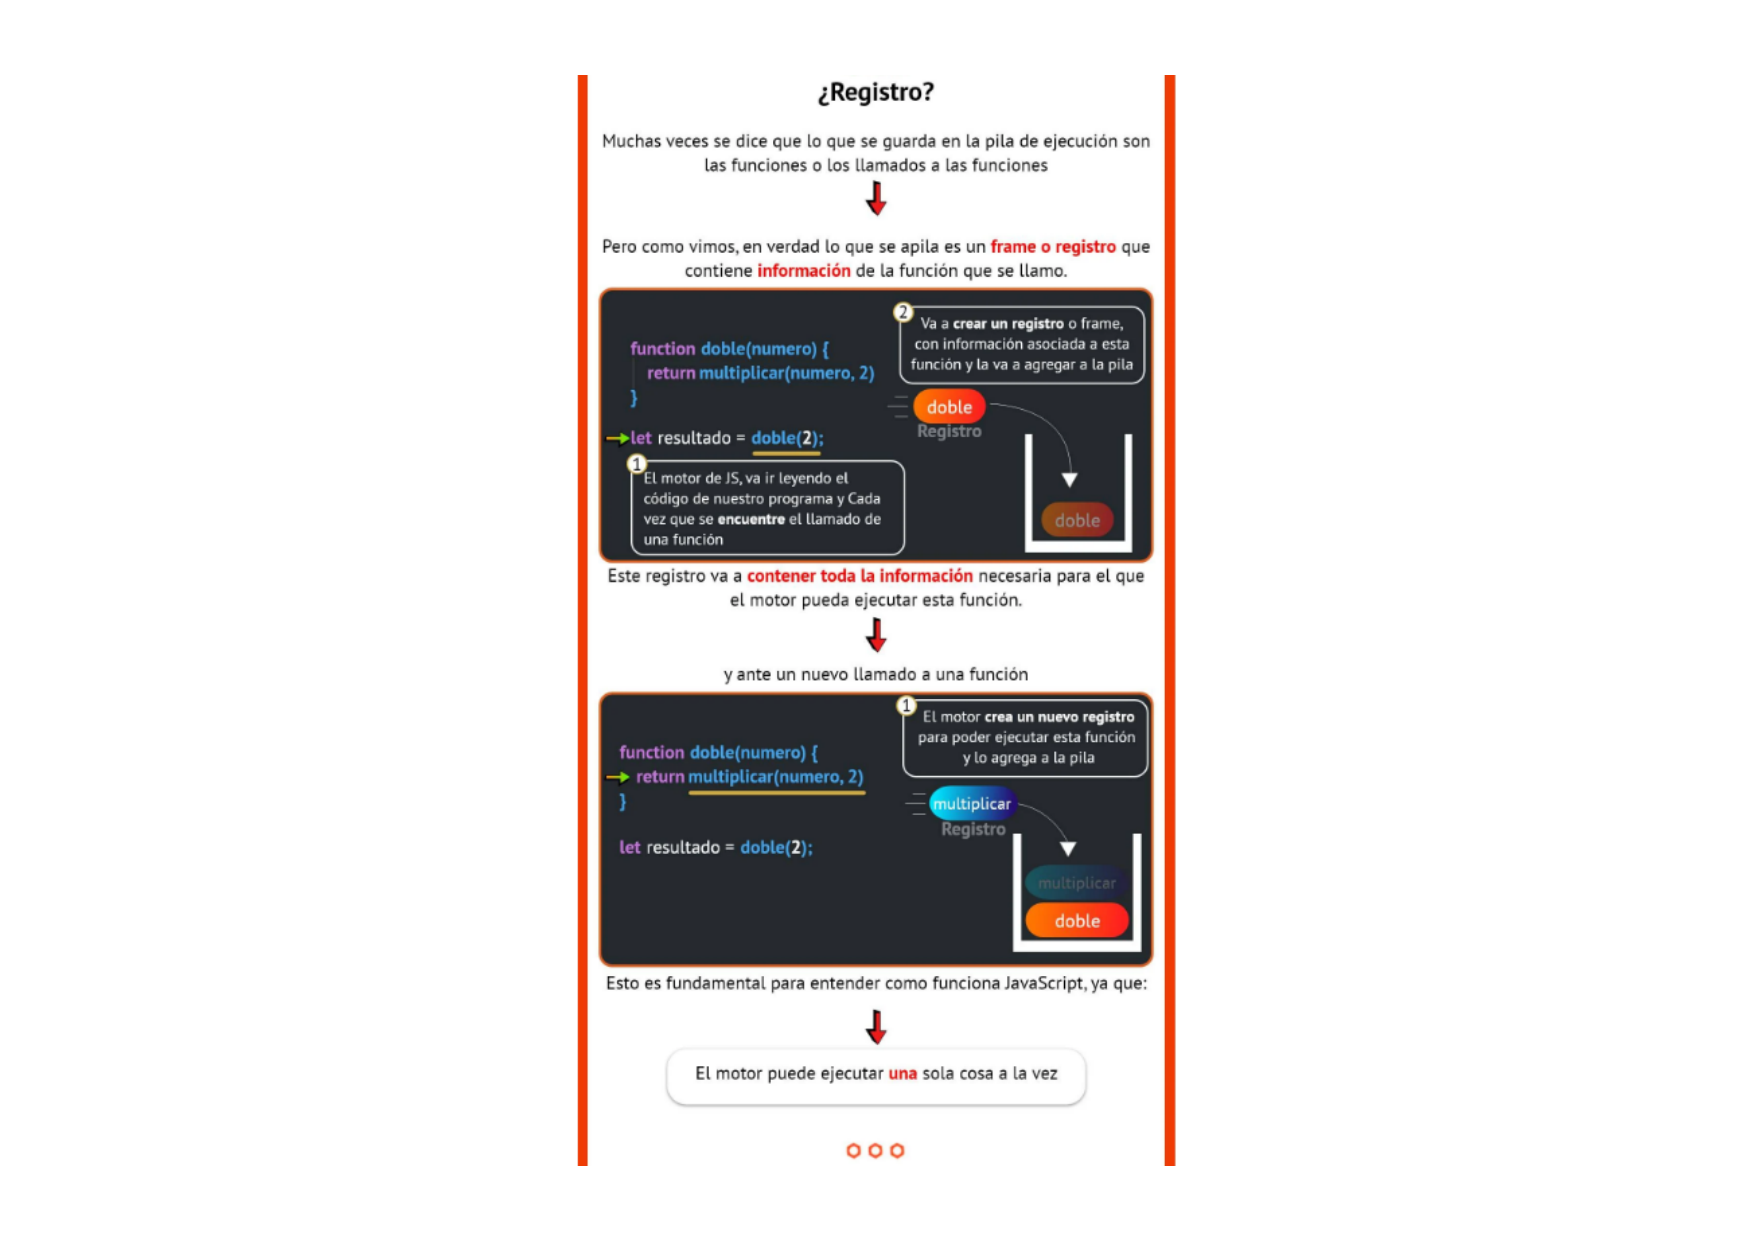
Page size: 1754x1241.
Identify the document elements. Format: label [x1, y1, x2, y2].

picture [577, 75, 1177, 1166]
